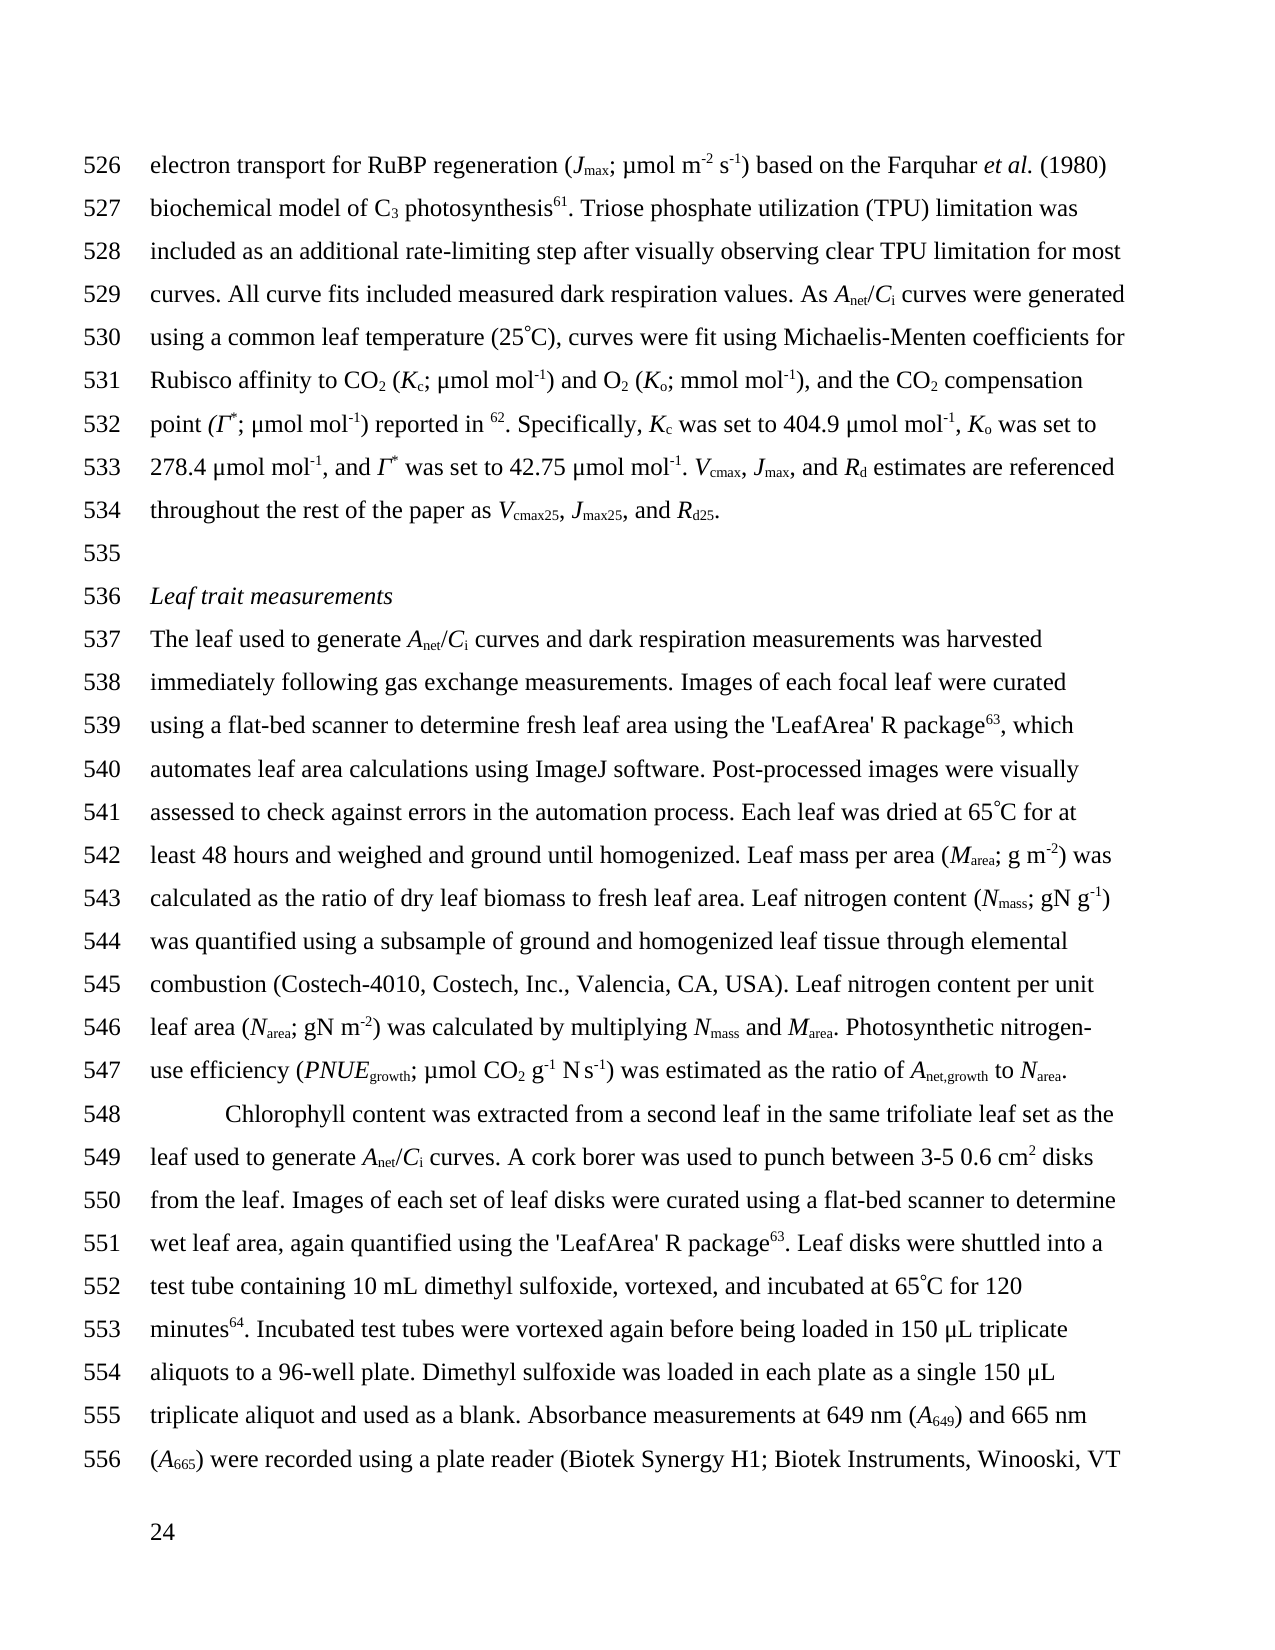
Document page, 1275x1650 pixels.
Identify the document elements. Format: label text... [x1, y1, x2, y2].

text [150, 150, 1125, 524]
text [150, 1099, 1125, 1472]
text The leaf used to generate Anet/Ci curves and dark respiration measurements was harvested immediately following gas exchange measurements. Images of each focal leaf were curated using a flat-bed scanner to determine fresh leaf area using the 'LeafArea' R package63, which automates leaf area calculations using ImageJ software. Post-processed images were visually assessed to check against errors in the automation process. Each leaf was dried at 65C for at least 48 hours and weighed and ground until homogenized. Leaf mass per area (Marea; g m-2) was calculated as the ratio of dry leaf biomass to fresh leaf area. Leaf nitrogen content (Nmass; gN g-1) was quantified using a subsample of ground and homogenized leaf tissue through elemental combustion (Costech-4010, Costech, Inc., Valencia, CA, USA). Leaf nitrogen content per unit leaf area (Narea; gN m-2) was calculated by multiplying Nmass and Marea. Photosynthetic nitrogen-use efficiency (PNUEgrowth; µmol CO2 g-1 N s-1) was estimated as the ratio of Anet,growth to Narea. [150, 624, 1125, 1084]
text Leaf trait measurements [150, 581, 1125, 610]
